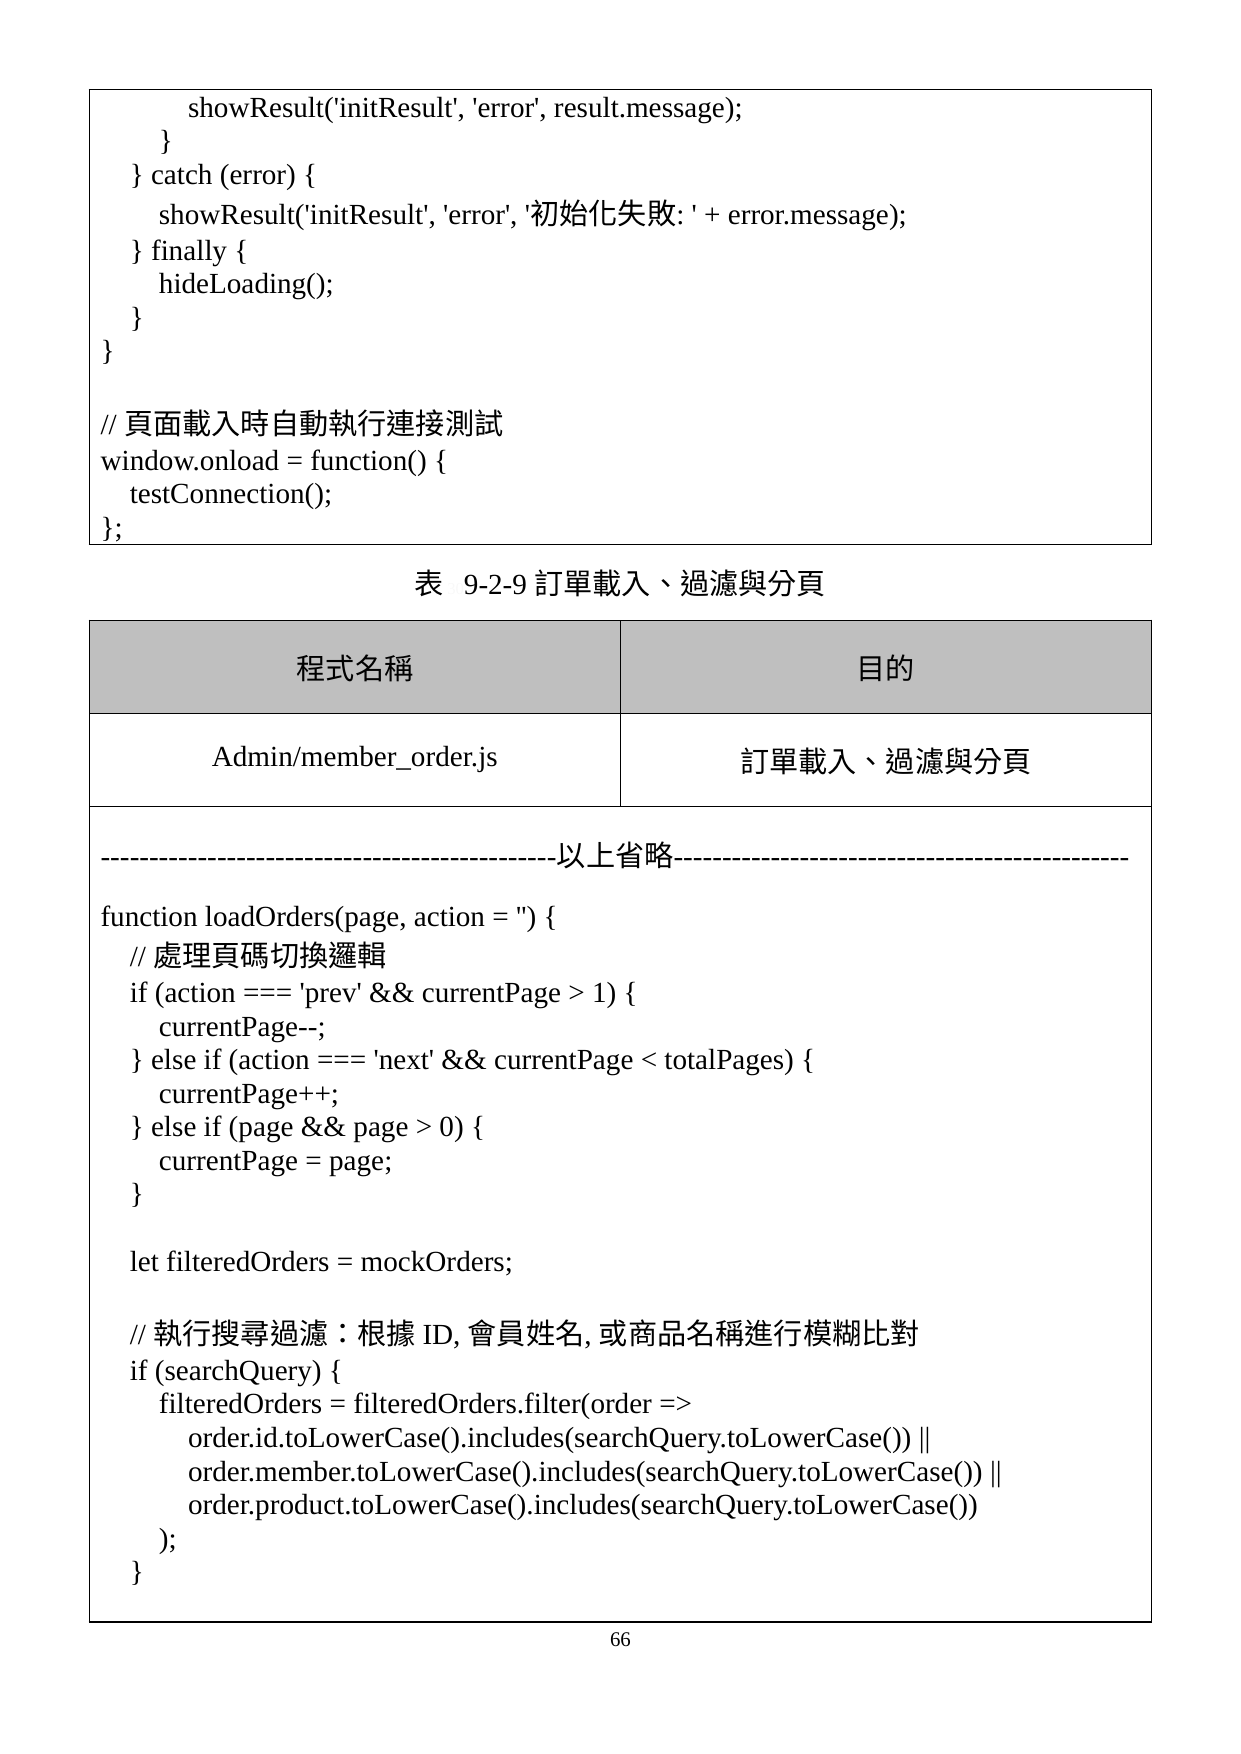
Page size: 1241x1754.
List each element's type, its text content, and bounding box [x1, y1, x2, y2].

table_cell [90, 807, 1151, 1621]
table_header 程式名稱 [90, 621, 620, 713]
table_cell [90, 90, 1151, 543]
table_cell 訂單載入、過濾與分頁 [621, 714, 1151, 806]
table_cell Admin/member_order.js [90, 714, 620, 806]
text 表309-2-9 訂單載入、過濾與分頁 [89, 545, 1152, 619]
table_header 目的 [621, 621, 1151, 713]
